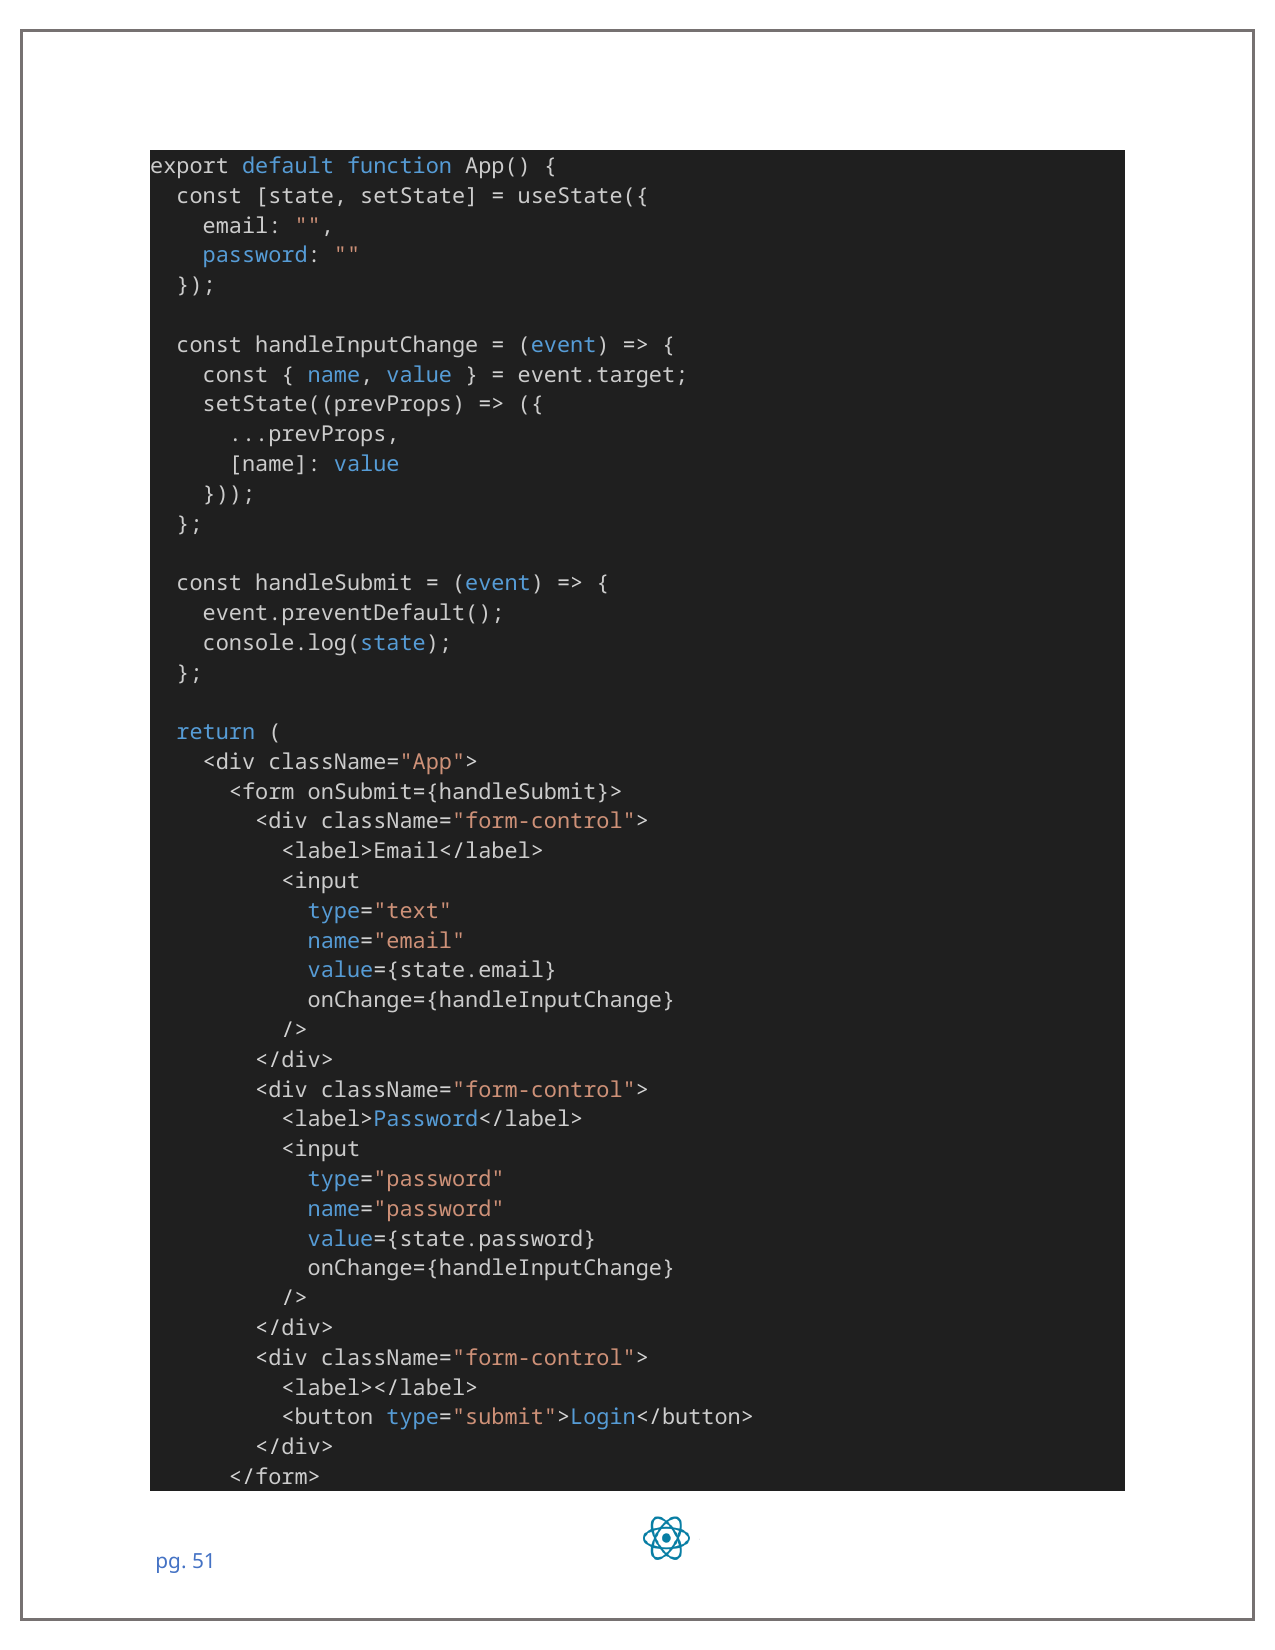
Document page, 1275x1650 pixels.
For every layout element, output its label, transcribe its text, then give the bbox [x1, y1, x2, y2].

text const { name, value } = event.target; [150, 358, 1125, 388]
text email: "", [150, 209, 1125, 239]
text <form onSubmit={handleSubmit}> [150, 776, 1125, 805]
text /> [150, 1282, 1125, 1312]
text type="text" [150, 895, 1125, 924]
text })); [150, 478, 1125, 507]
text <label>Email</label> [150, 835, 1125, 865]
text }); [150, 269, 1125, 299]
text setState((prevProps) => ({ [150, 388, 1125, 418]
text <input [150, 1133, 1125, 1163]
text const handleSubmit = (event) => { [150, 567, 1125, 597]
text </div> [150, 1044, 1125, 1073]
text console.log(state); [150, 627, 1125, 656]
text name="password" [150, 1193, 1125, 1222]
text </div> [150, 1431, 1125, 1461]
text ...prevProps, [150, 418, 1125, 448]
text type="password" [150, 1163, 1125, 1193]
text name="email" [150, 924, 1125, 954]
text }; [150, 507, 1125, 537]
text value={state.password} [150, 1222, 1125, 1252]
text export default function App() { [150, 150, 1125, 180]
text const handleInputChange = (event) => { [150, 329, 1125, 358]
text <div className="form-control"> [150, 1073, 1125, 1103]
text const [state, setState] = useState({ [150, 180, 1125, 209]
text <input [150, 865, 1125, 895]
text <div className="form-control"> [150, 1342, 1125, 1371]
text onChange={handleInputChange} [150, 984, 1125, 1014]
text <button type="submit">Login</button> [150, 1401, 1125, 1431]
text }; [150, 656, 1125, 686]
text </div> [150, 1312, 1125, 1342]
text </form> [150, 1461, 1125, 1491]
picture [632, 1508, 700, 1569]
text event.preventDefault(); [150, 597, 1125, 627]
text [name]: value [150, 448, 1125, 478]
text <div className="form-control"> [150, 805, 1125, 835]
text value={state.email} [150, 954, 1125, 984]
text password: "" [150, 239, 1125, 269]
text /> [150, 1014, 1125, 1044]
text <label>Password</label> [150, 1103, 1125, 1133]
text return ( [150, 716, 1125, 746]
text <div className="App"> [150, 746, 1125, 776]
text <label></label> [150, 1371, 1125, 1401]
text onChange={handleInputChange} [150, 1252, 1125, 1282]
